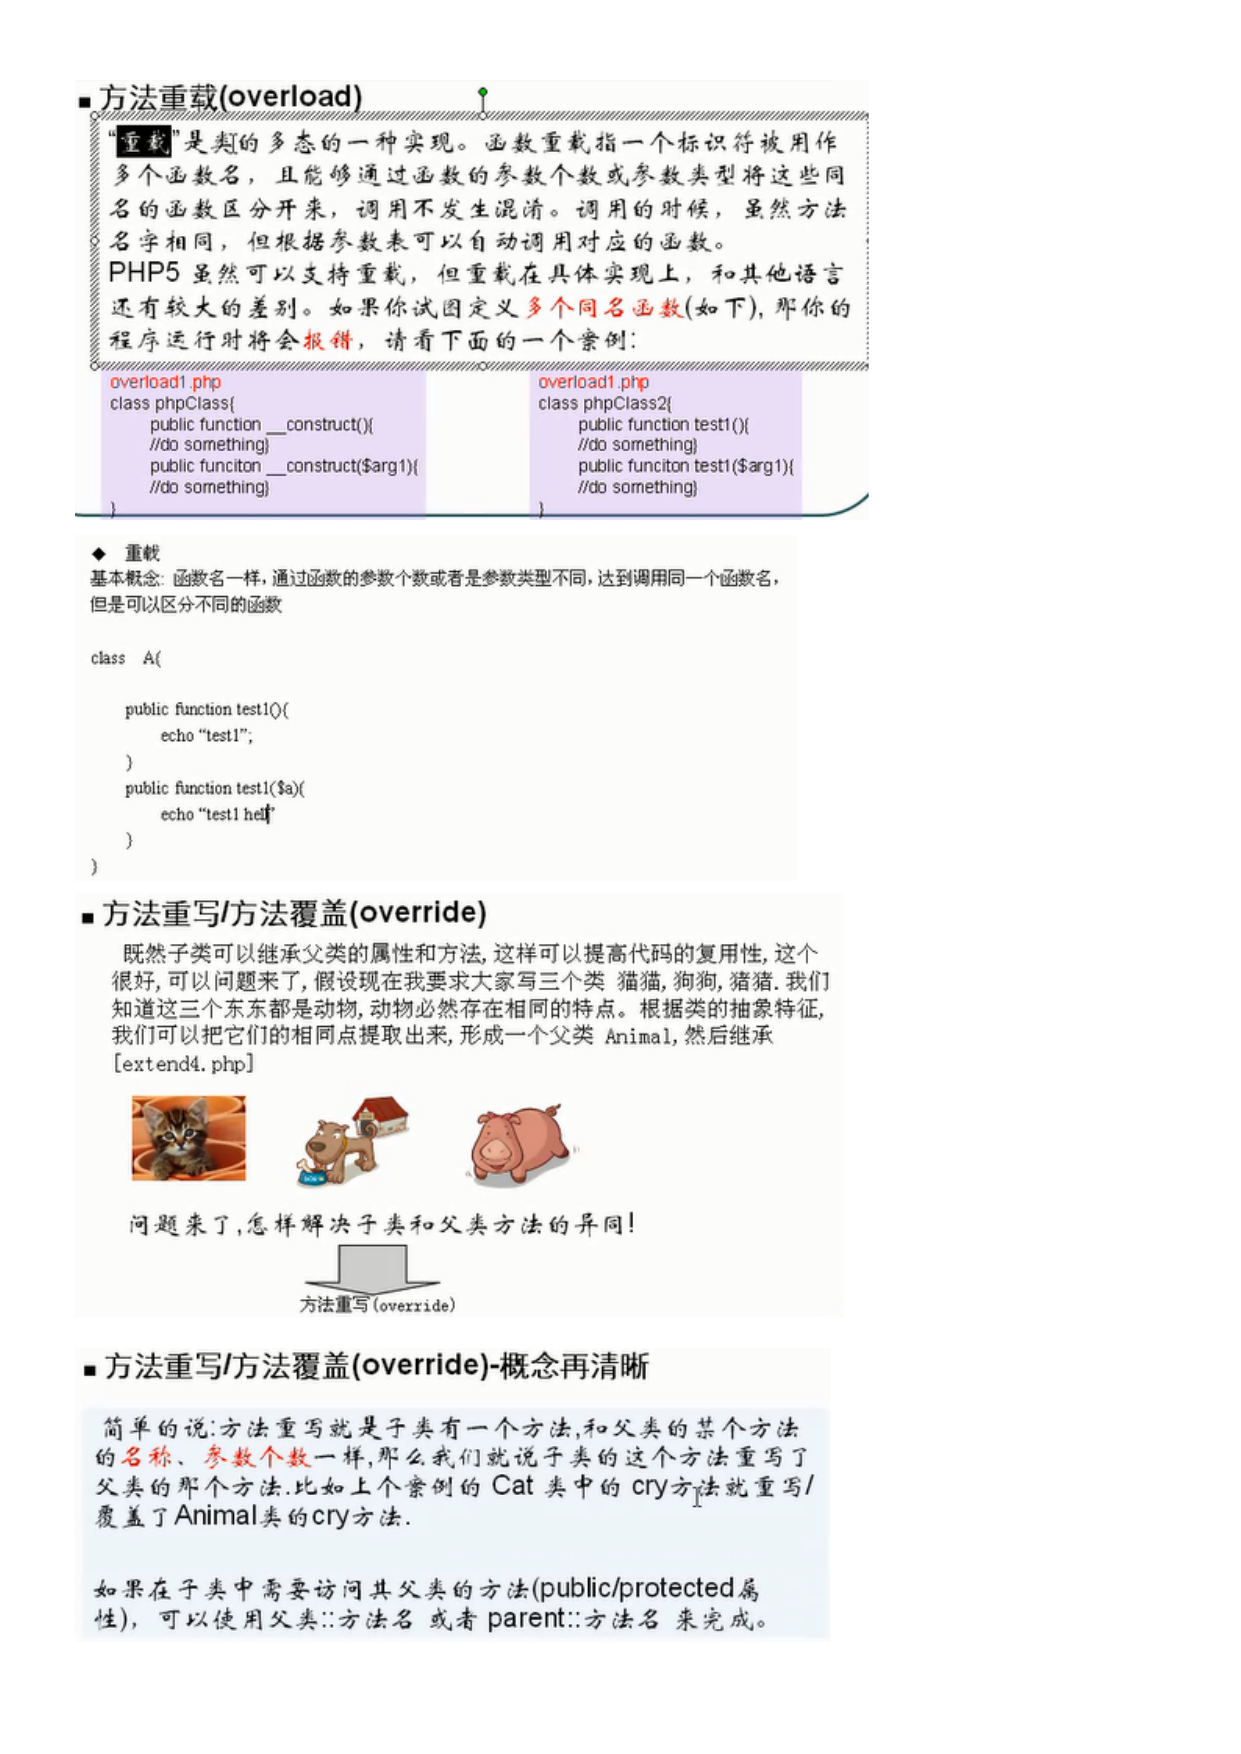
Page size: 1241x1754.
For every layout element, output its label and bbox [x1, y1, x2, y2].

picture [75, 1348, 832, 1642]
picture [75, 893, 844, 1317]
picture [75, 535, 797, 881]
picture [75, 80, 869, 520]
